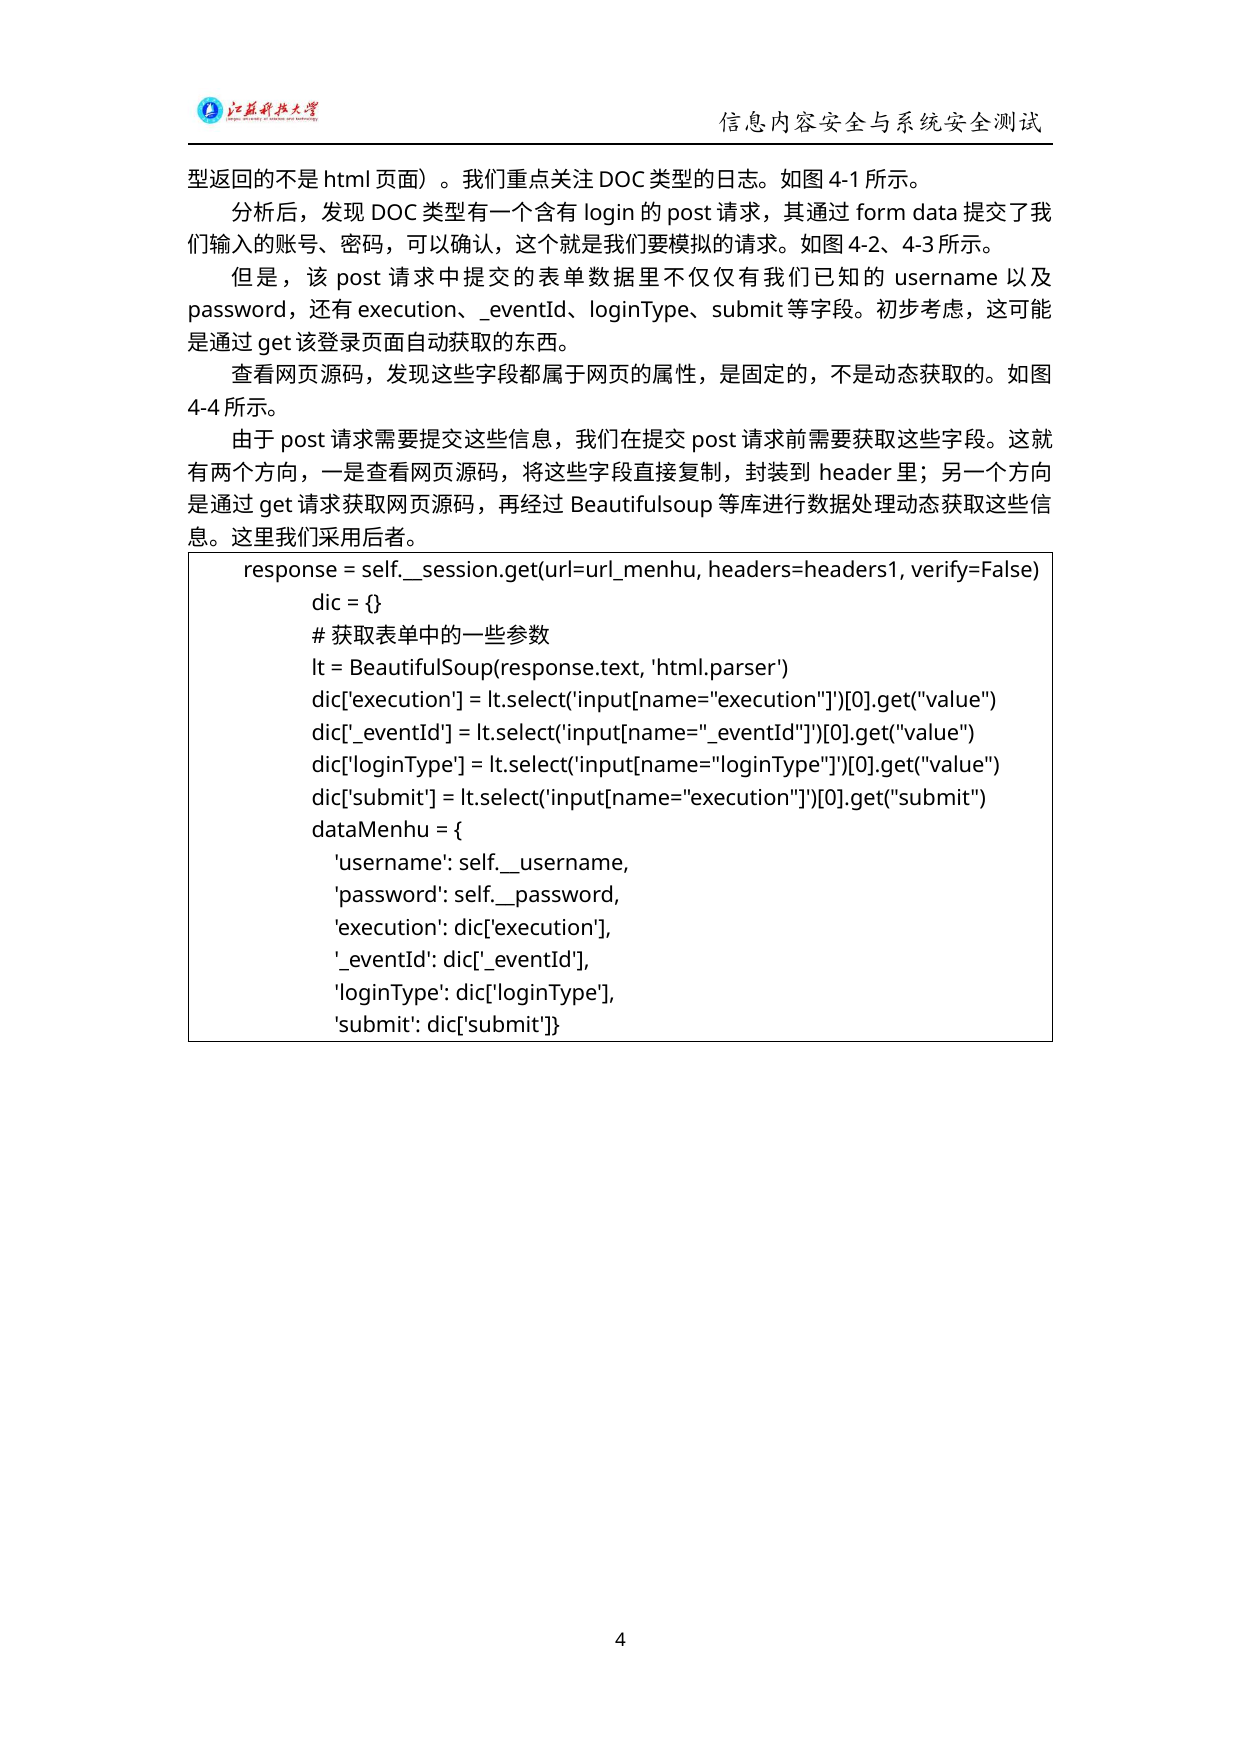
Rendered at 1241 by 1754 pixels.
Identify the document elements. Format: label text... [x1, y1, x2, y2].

picture [187, 88, 328, 132]
text 分析后，发现DOC类型有一个含有login的post请求，其通过form data提交了我们输入的账号、密码，可以确认，这个就是我们要模拟的请求。如图4-2、4-3所示。 [187, 194, 1053, 259]
table_header response = self.__session.get(url=url_menhu, headers=headers1, verify=False) dic = {} # 获取表单中的一些参数 lt = BeautifulSoup(response.text, 'html.parser') dic['execution'] = lt.select('input[name="execution"]')[0].get("value") dic['_eventId'] = lt.select('input[name="_eventId"]')[0].get("value") dic['loginType'] = lt.select('input[name="loginType"]')[0].get("value") dic['submit'] = lt.select('input[name="execution"]')[0].get("submit") dataMenhu = { 'username': self.__username, 'password': self.__password, 'execution': dic['execution'], '_eventId': dic['_eventId'], 'loginType': dic['loginType'], 'submit': dic['submit']} [189, 553, 1052, 1041]
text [187, 162, 1053, 194]
text 查看网页源码，发现这些字段都属于网页的属性，是固定的，不是动态获取的。如图4-4所示。 [187, 357, 1053, 422]
text 由于post请求需要提交这些信息，我们在提交post请求前需要获取这些字段。这就有两个方向，一是查看网页源码，将这些字段直接复制，封装到header里；另一个方向是通过get请求获取网页源码，再经过Beautifulsoup等库进行数据处理动态获取这些信息。这里我们采用后者。 [187, 422, 1053, 552]
text 但是，该post请求中提交的表单数据里不仅仅有我们已知的username以及password，还有execution、_eventId、loginType、submit等字段。初步考虑，这可能是通过get该登录页面自动获取的东西。 [187, 259, 1053, 357]
